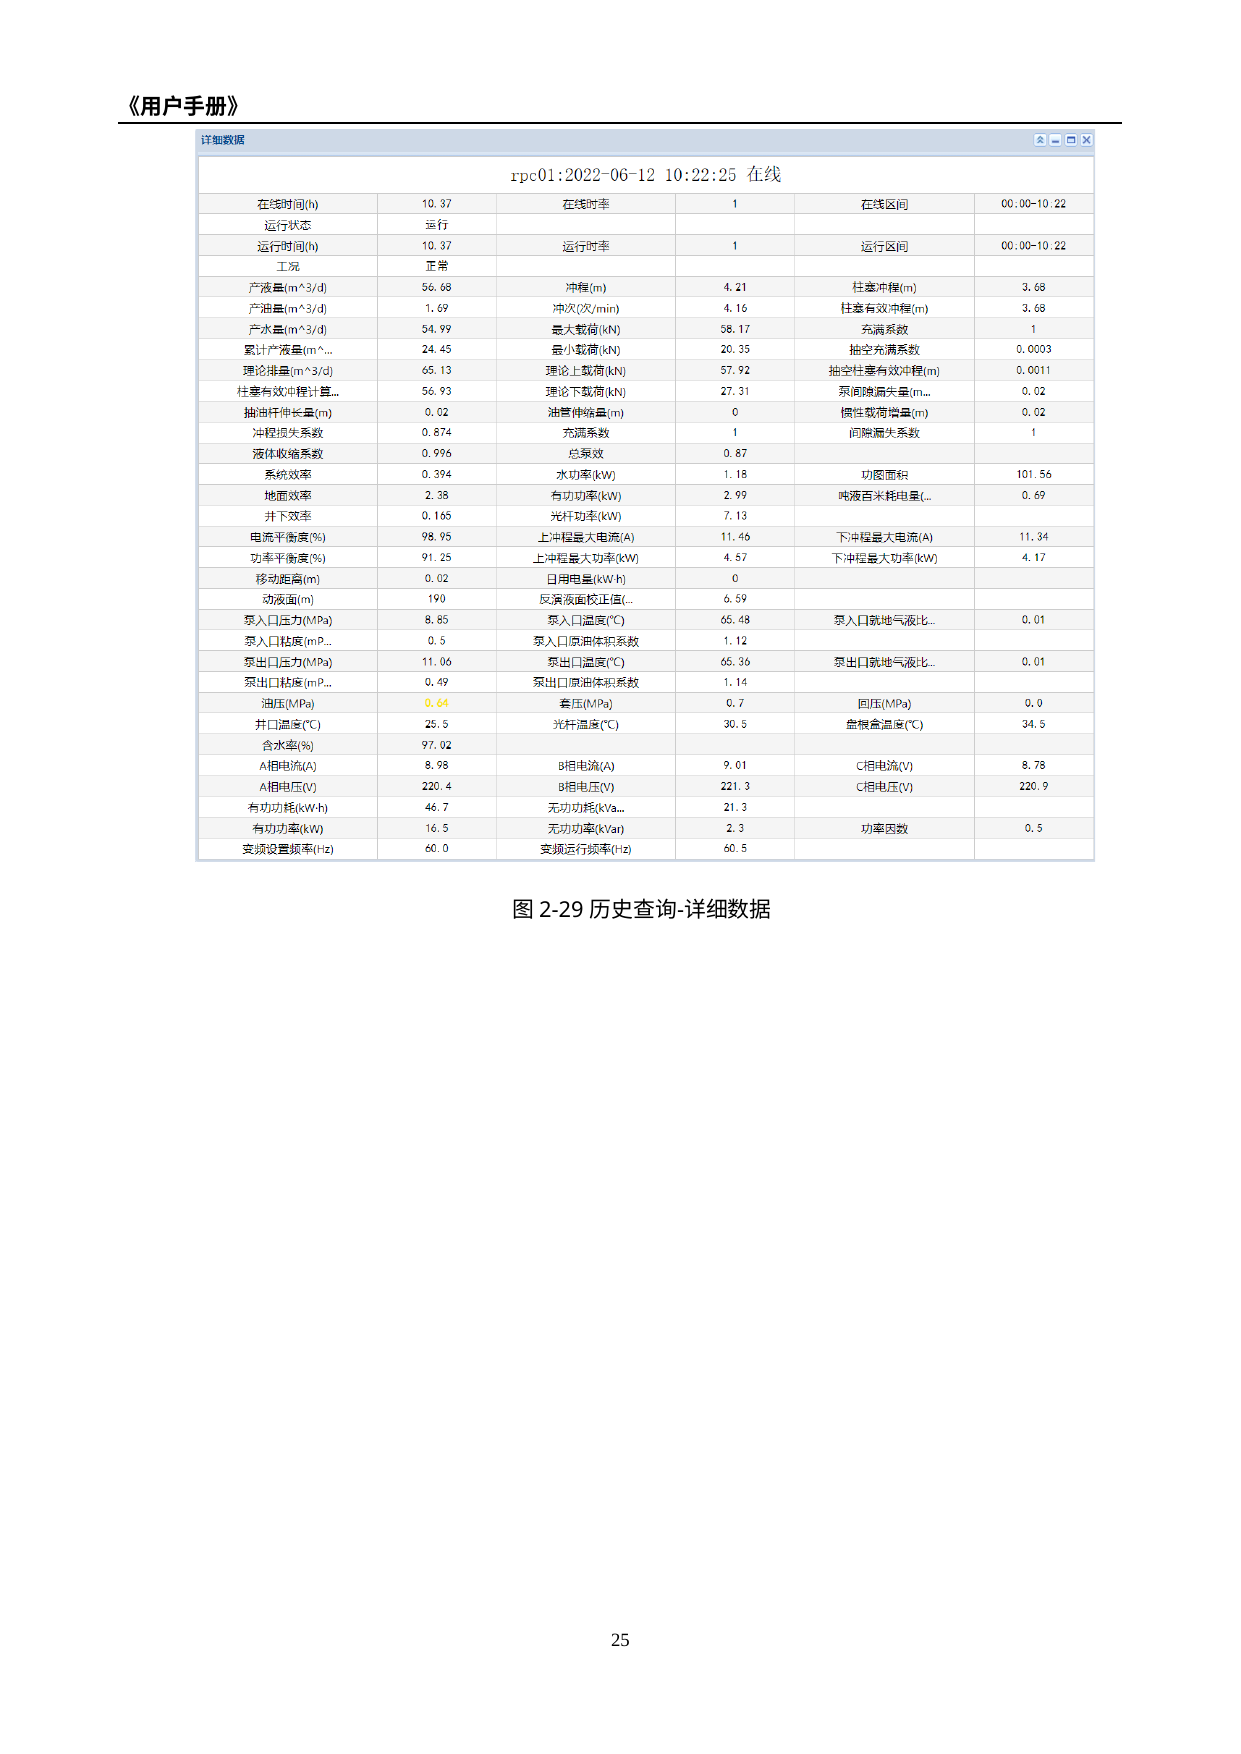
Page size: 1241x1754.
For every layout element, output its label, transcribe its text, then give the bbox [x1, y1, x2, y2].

text 图2-29 历史查询-详细数据 [118, 891, 1122, 925]
picture [195, 129, 1096, 862]
